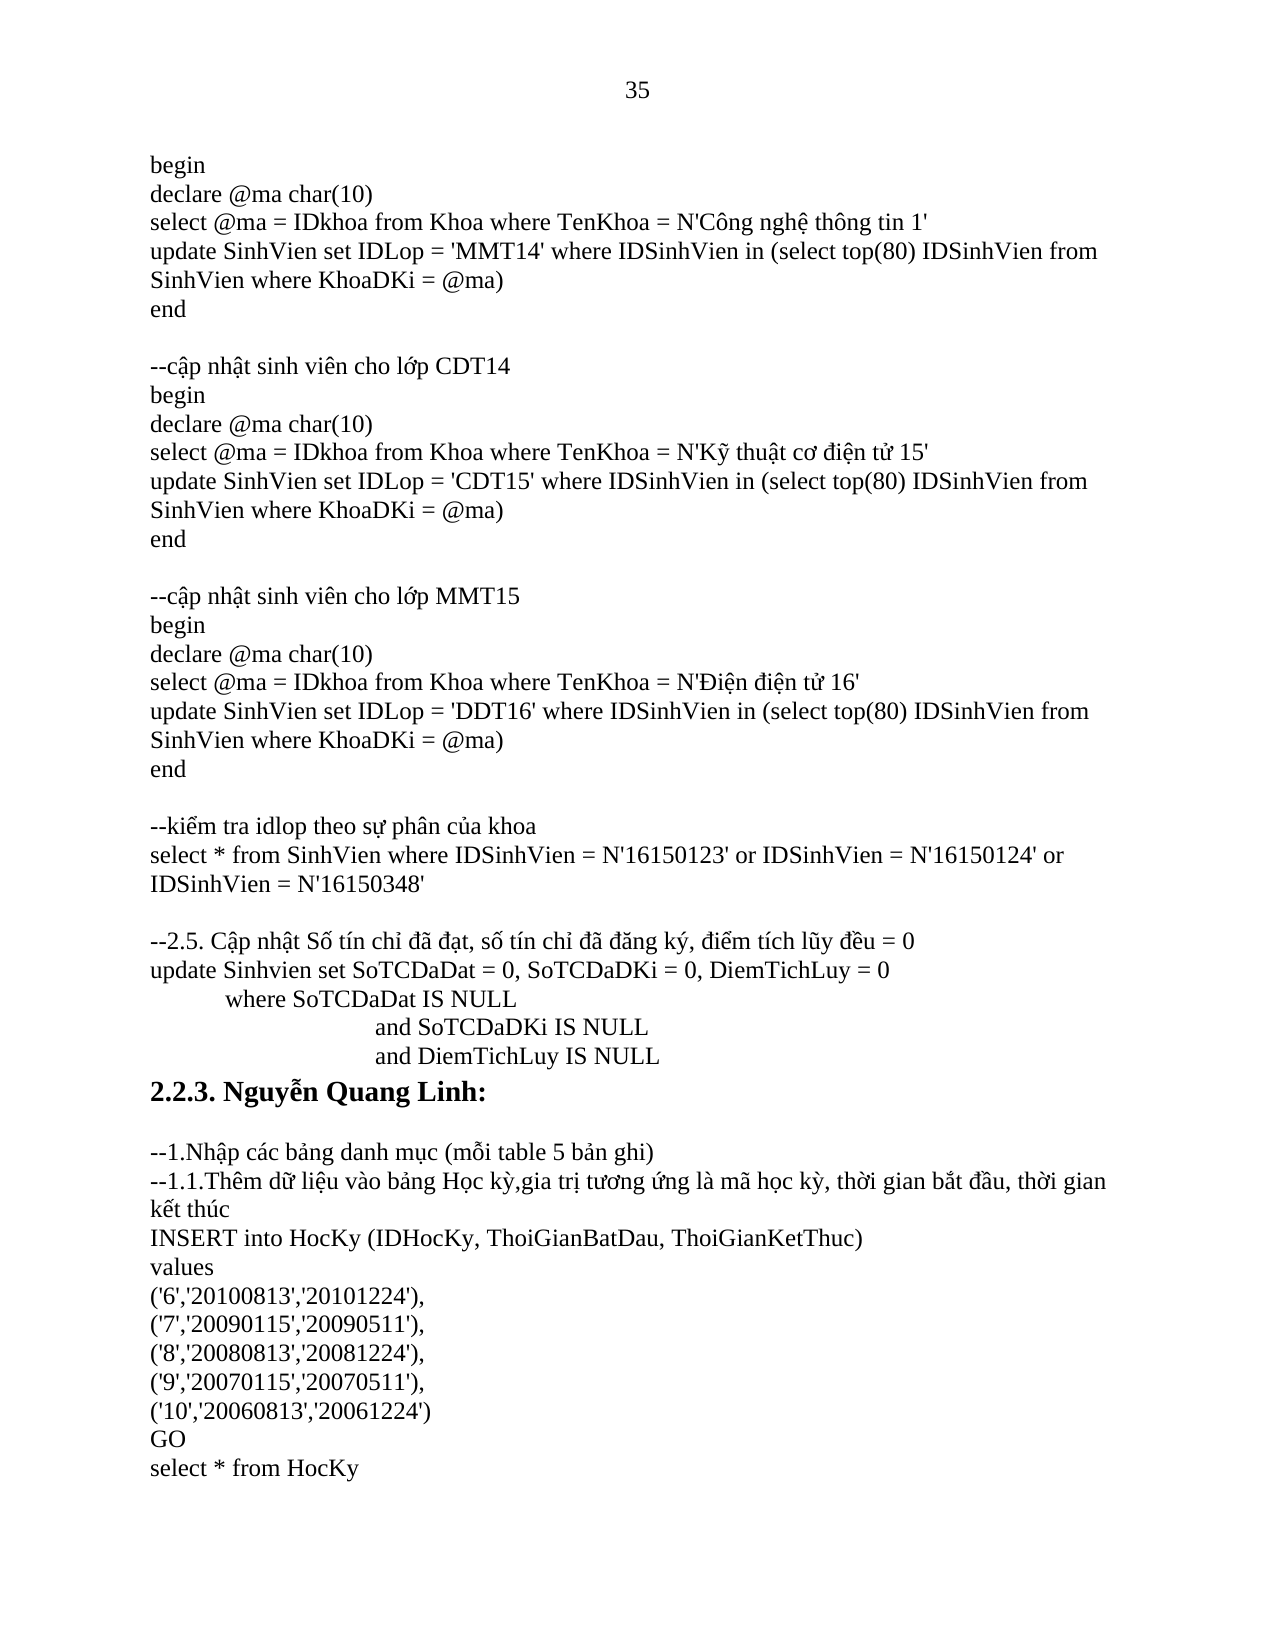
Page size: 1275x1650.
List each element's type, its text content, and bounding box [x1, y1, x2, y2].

text begin [150, 610, 1125, 639]
text GO [150, 1424, 1125, 1453]
text --1.1.Thêm dữ liệu vào bảng Học kỳ,gia trị tương ứng là mã học kỳ, thời gian bắt đầu, thời gian kết thúc [150, 1166, 1125, 1223]
text update SinhVien set IDLop = 'CDT15' where IDSinhVien in (select top(80) IDSinhVien from SinhVien where KhoaDKi = @ma) [150, 466, 1125, 524]
text where SoTCDaDat IS NULL [150, 984, 1125, 1012]
text update Sinhvien set SoTCDaDat = 0, SoTCDaDKi = 0, DiemTichLuy = 0 [150, 955, 1125, 984]
text ('10','20060813','20061224') [150, 1396, 1125, 1424]
text ('6','20100813','20101224'), [150, 1281, 1125, 1309]
text update SinhVien set IDLop = 'MMT14' where IDSinhVien in (select top(80) IDSinhVien from SinhVien where KhoaDKi = @ma) [150, 236, 1125, 294]
text declare @ma char(10) [150, 639, 1125, 667]
text ('8','20080813','20081224'), [150, 1338, 1125, 1367]
text --2.5. Cập nhật Số tín chỉ đã đạt, số tín chỉ đã đăng ký, điểm tích lũy đều = 0 [150, 926, 1125, 955]
text select * from SinhVien where IDSinhVien = N'16150123' or IDSinhVien = N'16150124' or IDSinhVien = N'16150348' [150, 840, 1125, 897]
text INSERT into HocKy (IDHocKy, ThoiGianBatDau, ThoiGianKetThuc) [150, 1223, 1125, 1252]
text select @ma = IDkhoa from Khoa where TenKhoa = N'Công nghệ thông tin 1' [150, 207, 1125, 236]
text end [150, 294, 1125, 322]
text end [150, 754, 1125, 782]
text select @ma = IDkhoa from Khoa where TenKhoa = N'Kỹ thuật cơ điện tử 15' [150, 437, 1125, 466]
text update SinhVien set IDLop = 'DDT16' where IDSinhVien in (select top(80) IDSinhVien from SinhVien where KhoaDKi = @ma) [150, 696, 1125, 754]
text ('7','20090115','20090511'), [150, 1309, 1125, 1338]
text --1.Nhập các bảng danh mục (mỗi table 5 bản ghi) [150, 1137, 1125, 1166]
text values [150, 1252, 1125, 1281]
text declare @ma char(10) [150, 179, 1125, 207]
text end [150, 524, 1125, 552]
text declare @ma char(10) [150, 409, 1125, 437]
text --kiểm tra idlop theo sự phân của khoa [150, 811, 1125, 840]
text select * from HocKy [150, 1453, 1125, 1482]
text select @ma = IDkhoa from Khoa where TenKhoa = N'Điện điện tử 16' [150, 667, 1125, 696]
text --cập nhật sinh viên cho lớp MMT15 [150, 581, 1125, 610]
text and DiemTichLuy IS NULL [150, 1041, 1125, 1070]
text begin [150, 380, 1125, 409]
text and SoTCDaDKi IS NULL [150, 1012, 1125, 1041]
text begin [150, 150, 1125, 179]
text --cập nhật sinh viên cho lớp CDT14 [150, 351, 1125, 380]
text ('9','20070115','20070511'), [150, 1367, 1125, 1396]
subtitle 2.2.3. Nguyễn Quang Linh: [150, 1074, 1125, 1108]
